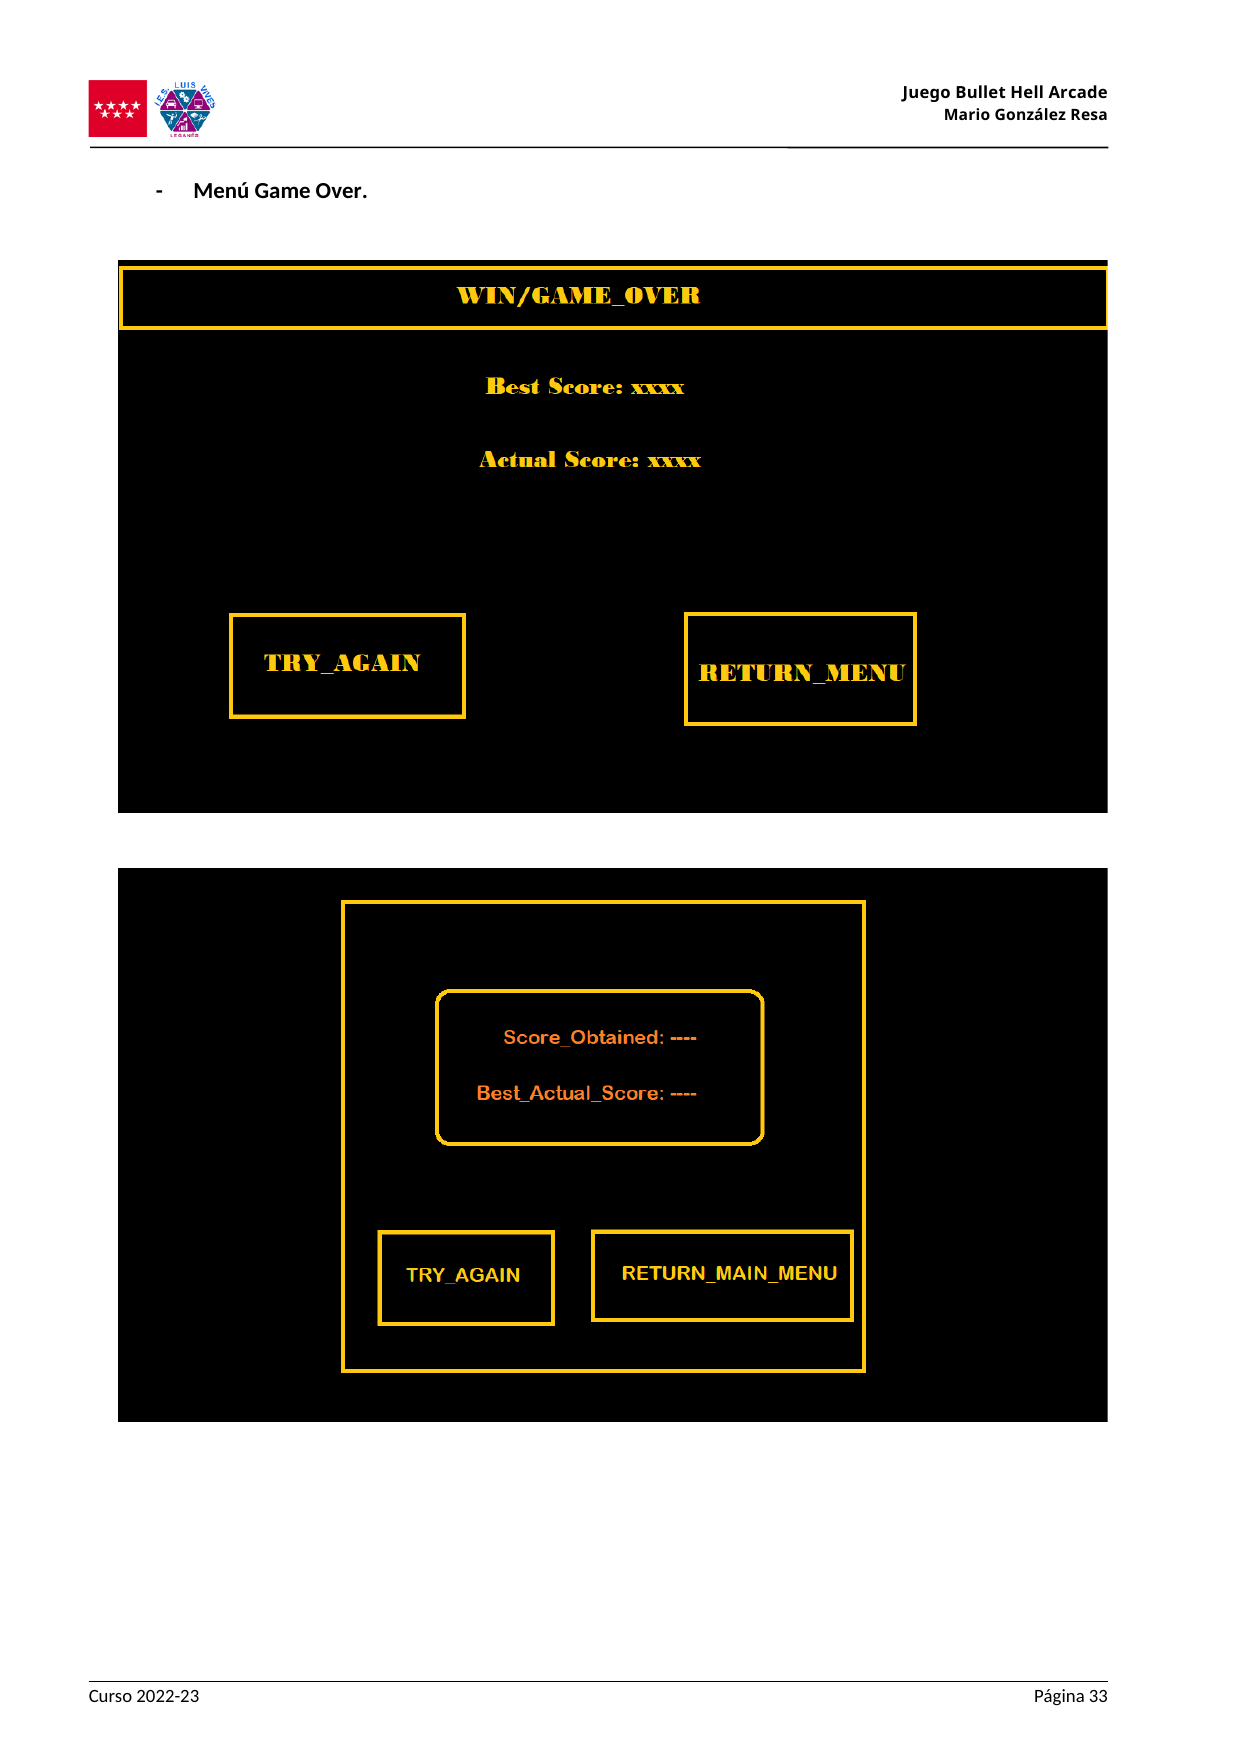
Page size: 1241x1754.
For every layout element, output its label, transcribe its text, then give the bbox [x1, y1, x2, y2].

picture [118, 260, 1108, 813]
picture [87, 80, 215, 136]
list Menú Game Over. [156, 176, 1107, 204]
picture [118, 868, 1108, 1422]
